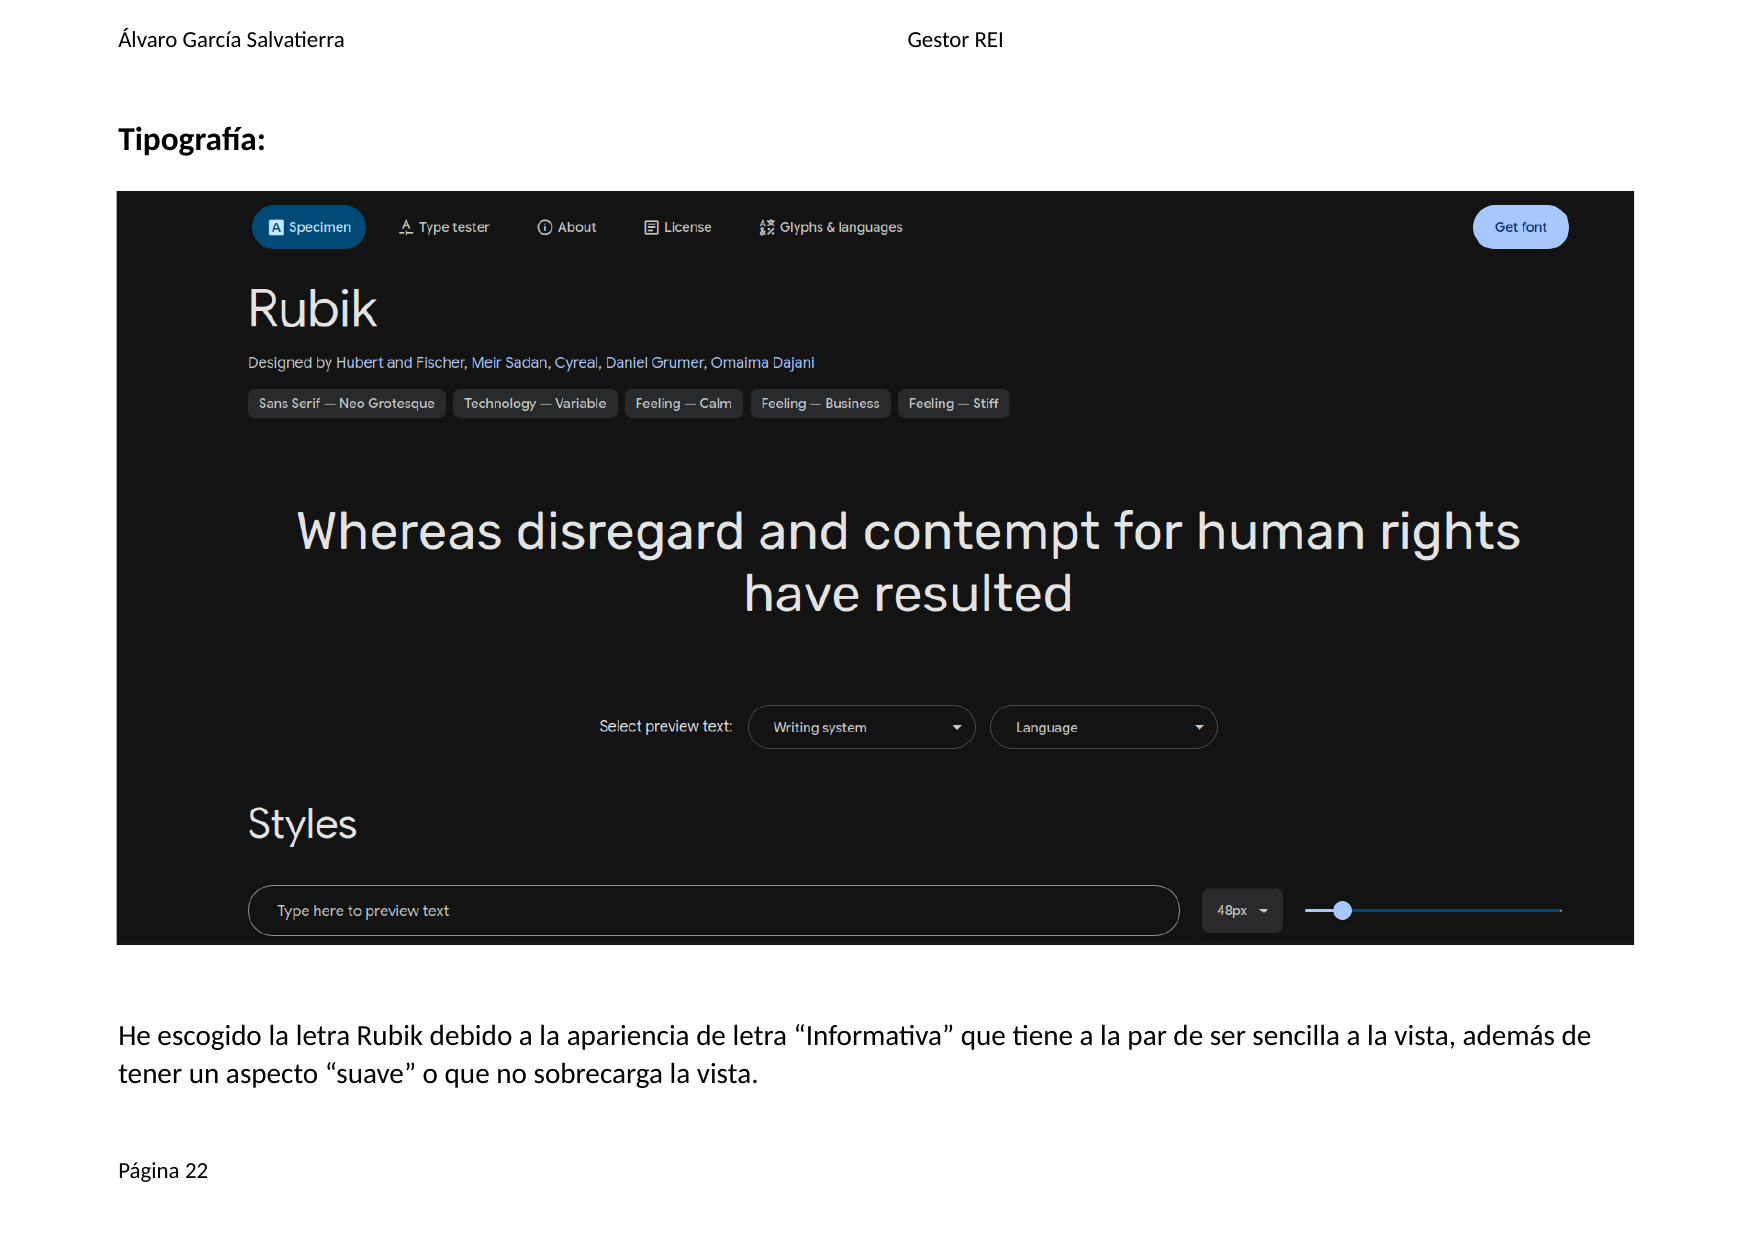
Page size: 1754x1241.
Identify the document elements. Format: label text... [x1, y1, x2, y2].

text He escogido la letra Rubik debido a la apariencia de letra “Informativa” que tiene a la par de ser sencilla a la vista, además de tener un aspecto “suave” o que no sobrecarga la vista. [118, 1017, 1636, 1091]
text Tipografía: [118, 118, 1636, 159]
picture [116, 191, 1635, 945]
